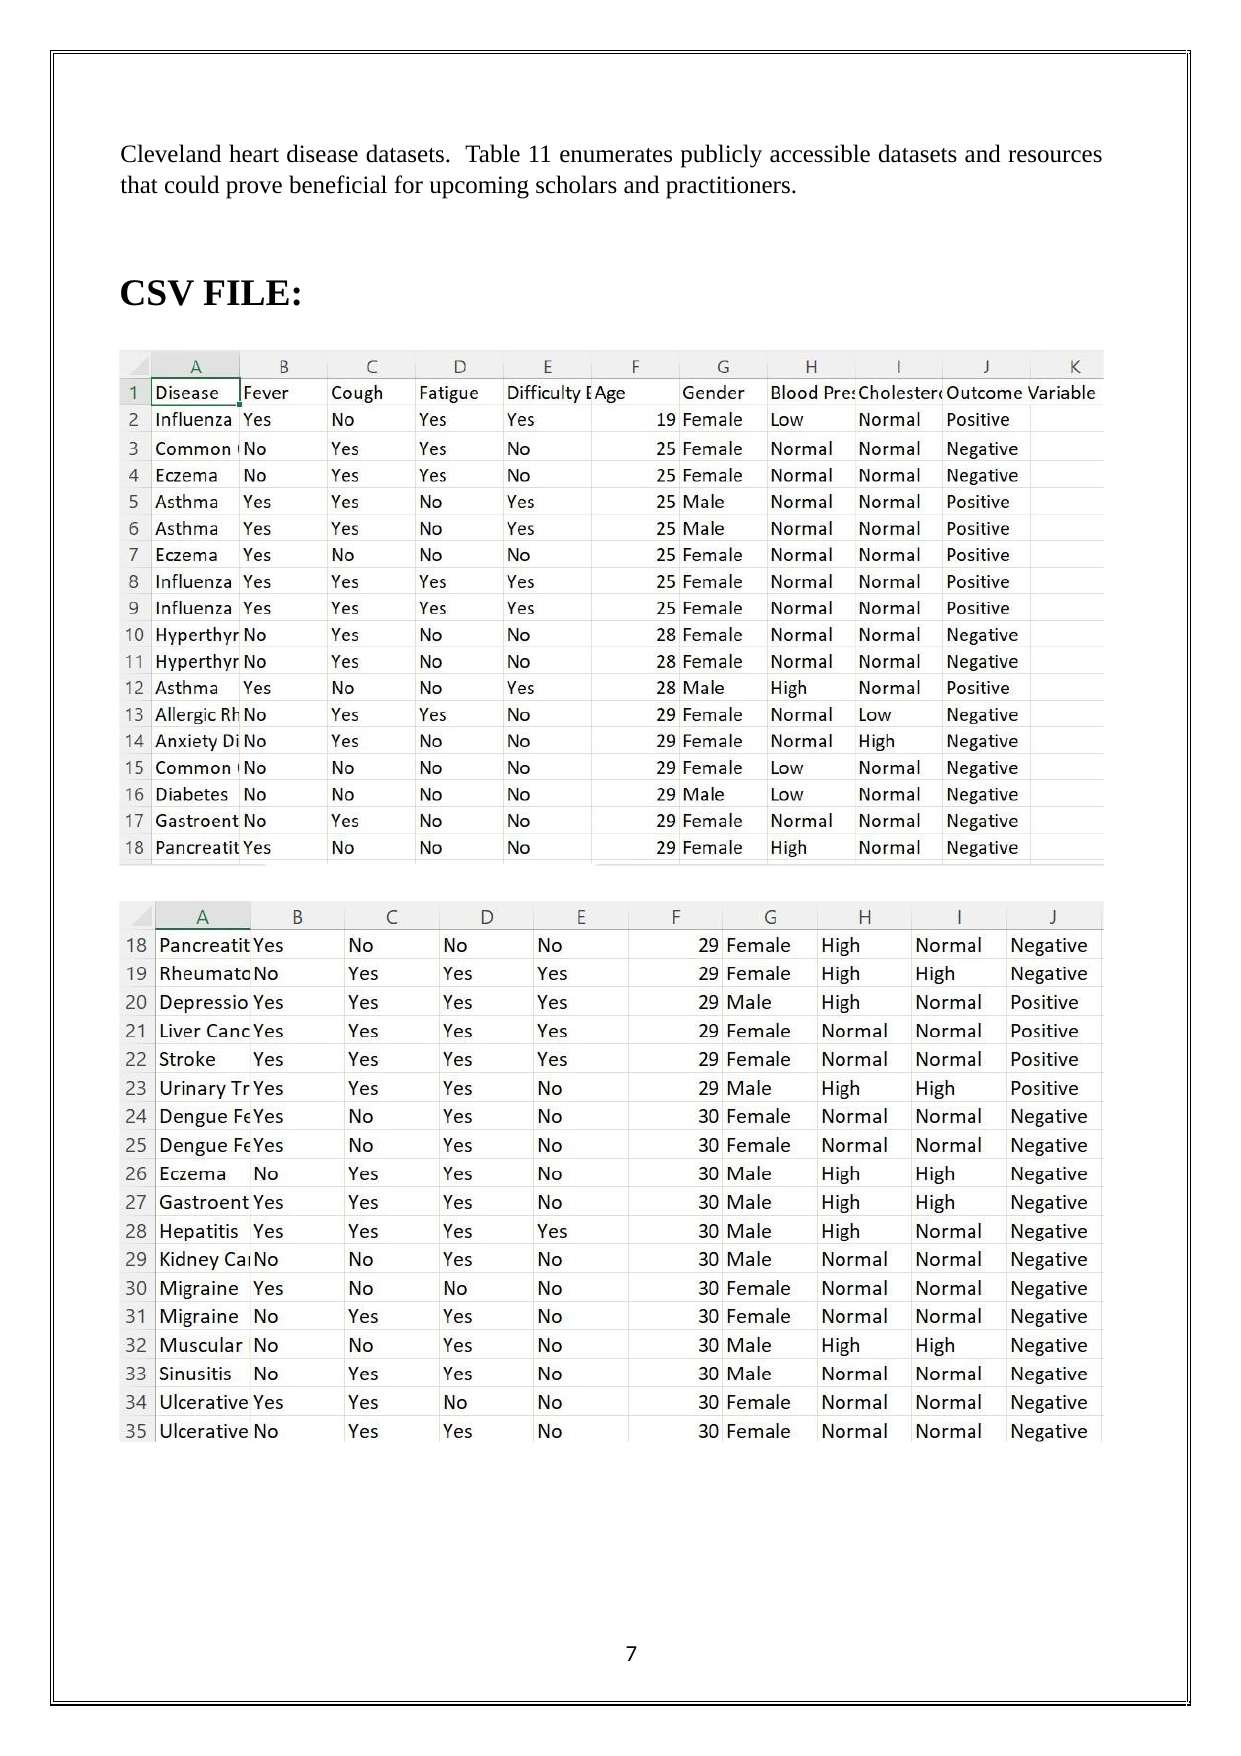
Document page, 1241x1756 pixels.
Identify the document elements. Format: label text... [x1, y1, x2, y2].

picture [119, 901, 1104, 1442]
text CSV FILE: [119, 270, 1136, 313]
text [119, 139, 1104, 199]
picture [119, 350, 1104, 866]
